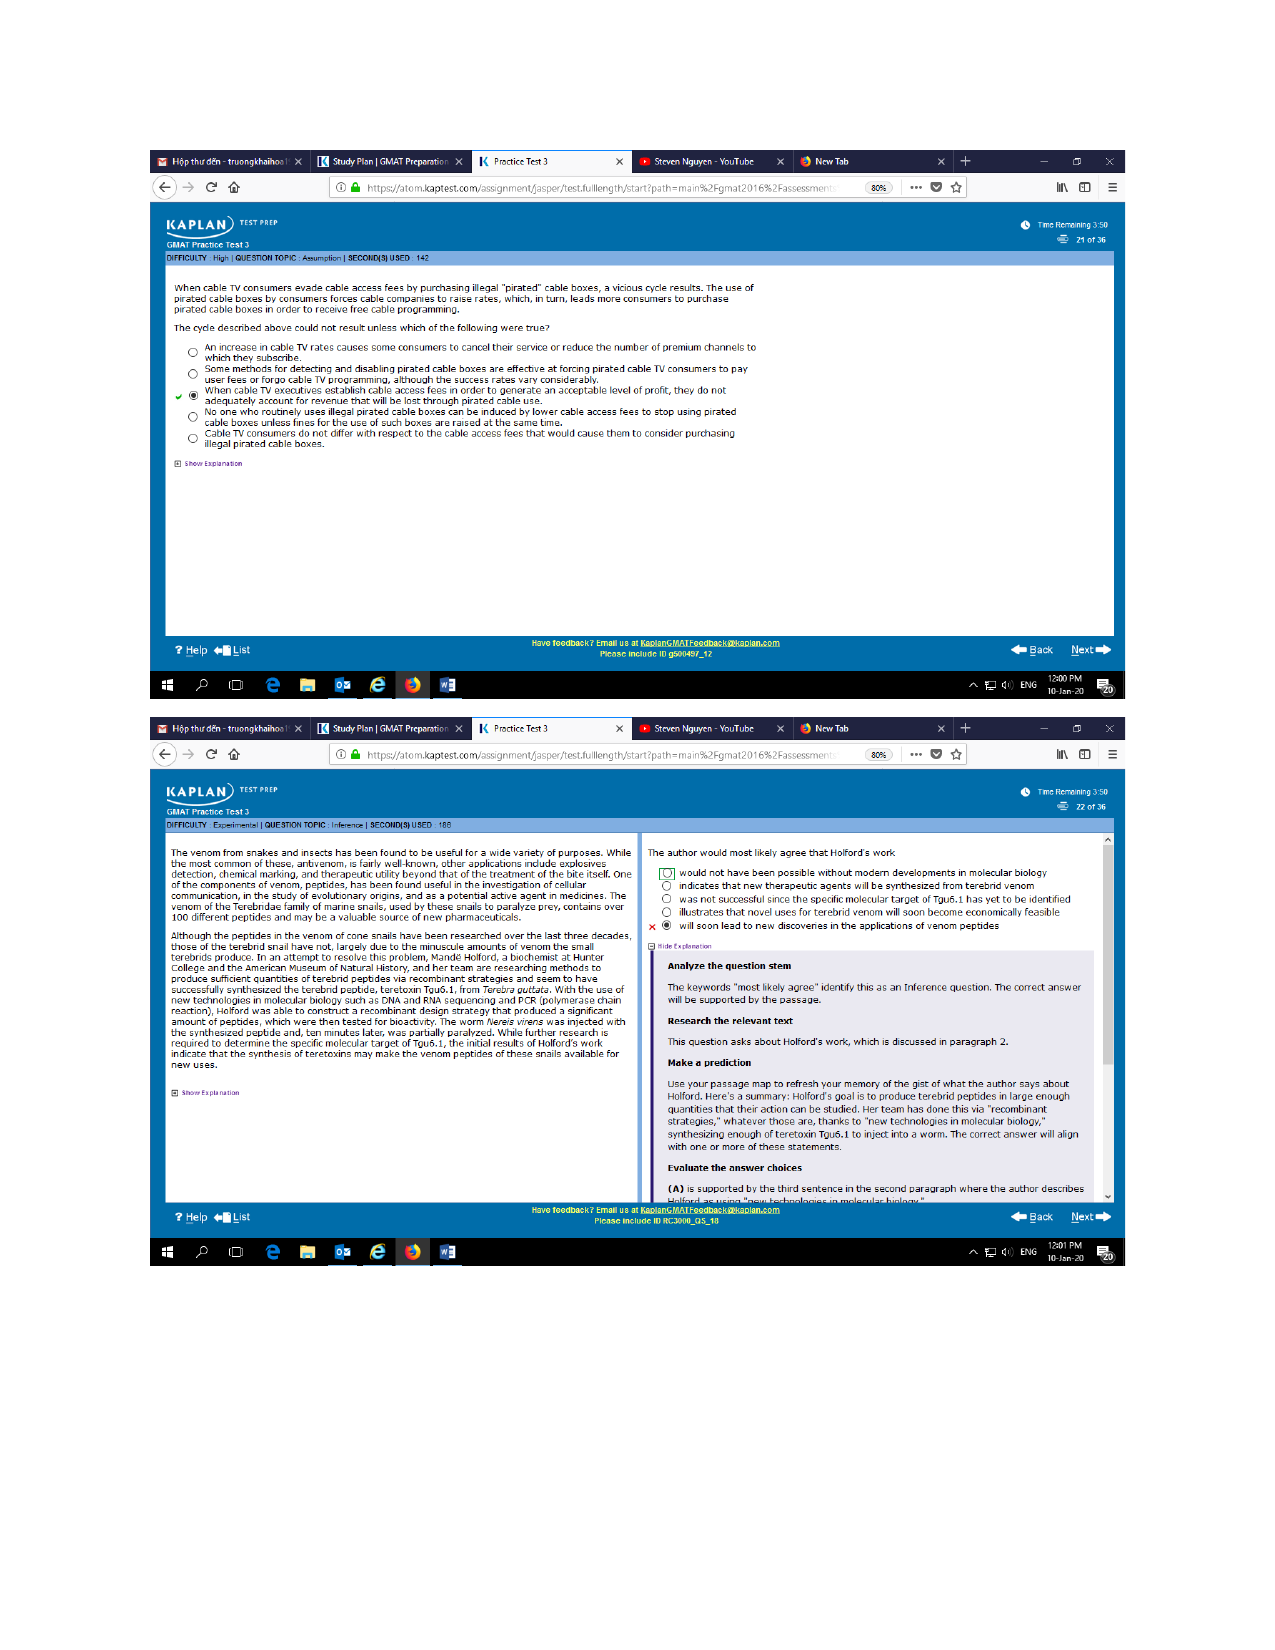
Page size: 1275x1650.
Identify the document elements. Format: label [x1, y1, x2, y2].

picture [150, 150, 1125, 699]
picture [150, 717, 1125, 1266]
